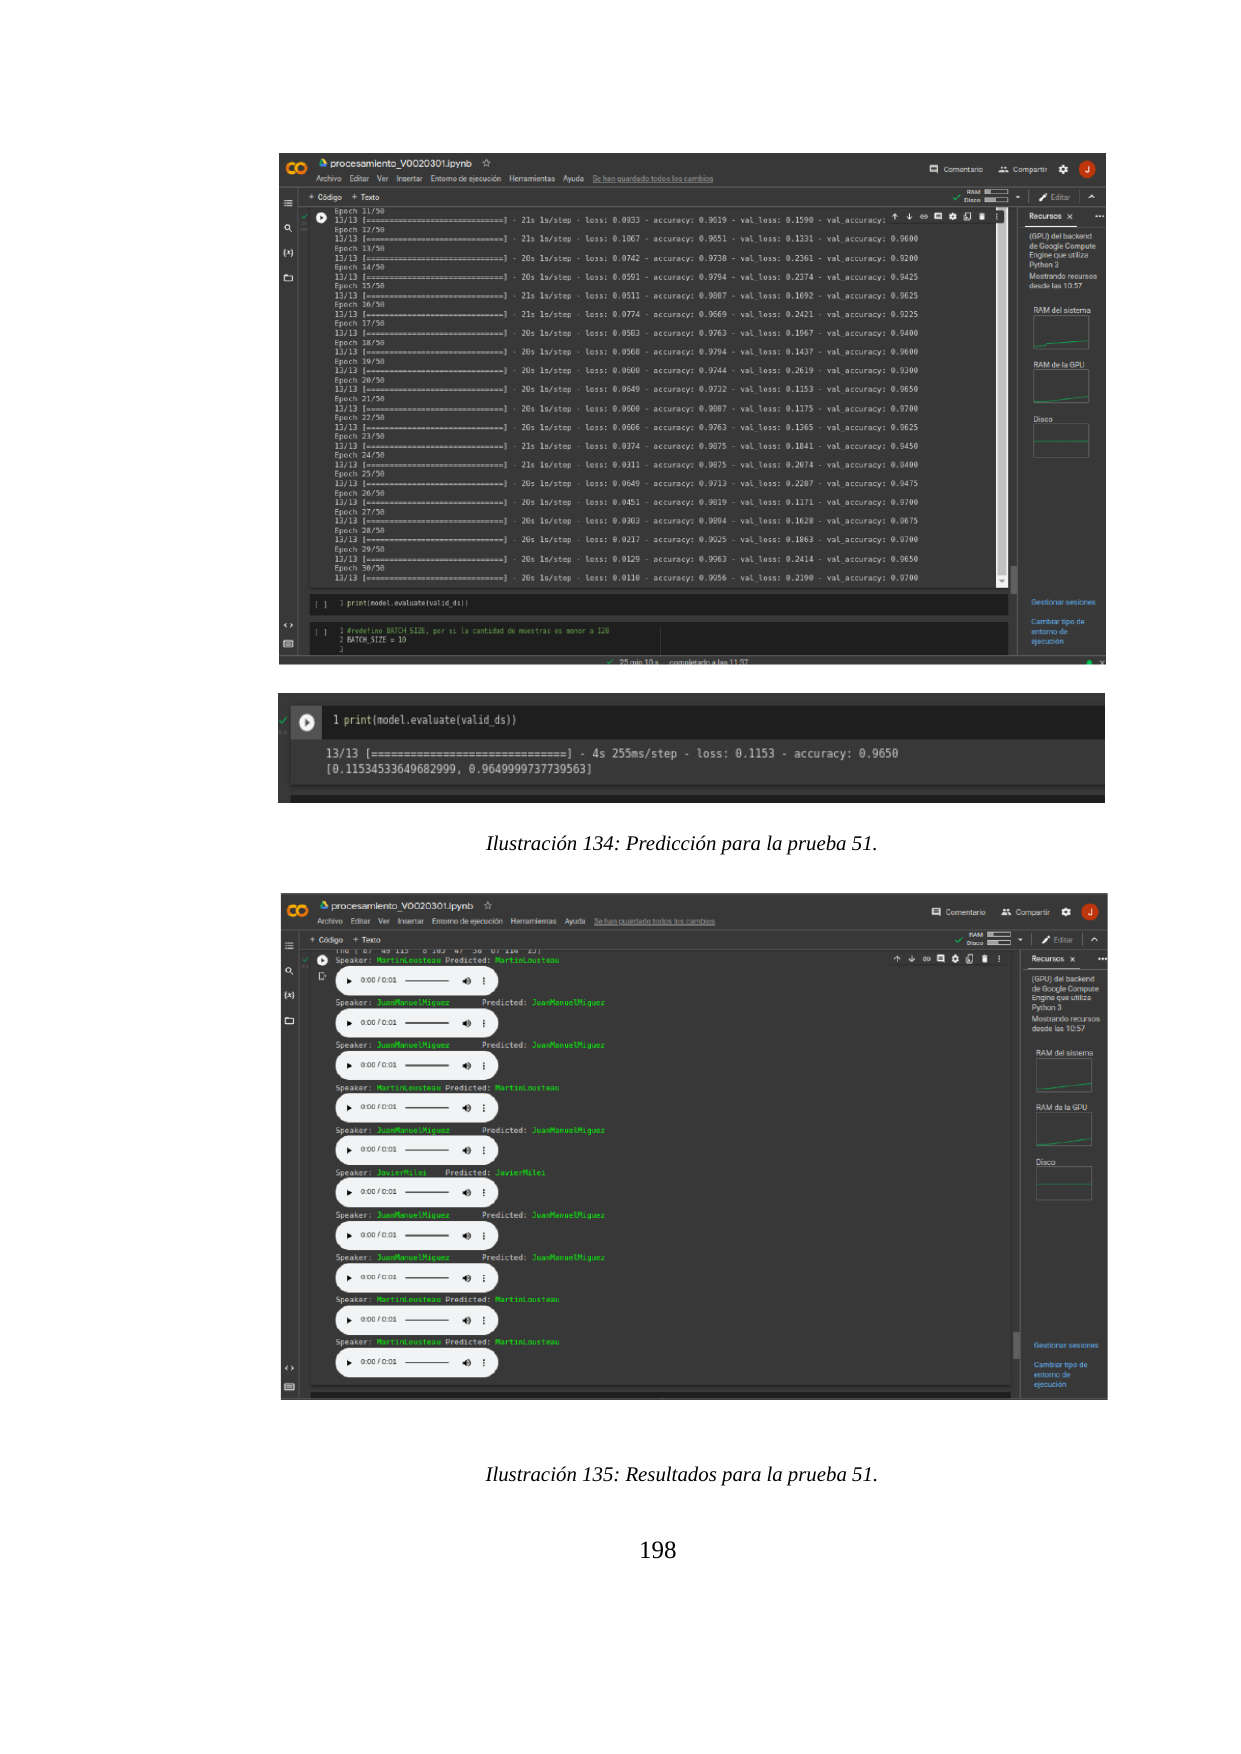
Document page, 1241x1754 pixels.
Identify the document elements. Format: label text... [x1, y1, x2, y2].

picture [278, 693, 1105, 803]
picture [279, 153, 1106, 665]
text Ilustración 134: Predicción para la prueba 51. [228, 831, 1087, 855]
picture [280, 893, 1108, 1400]
